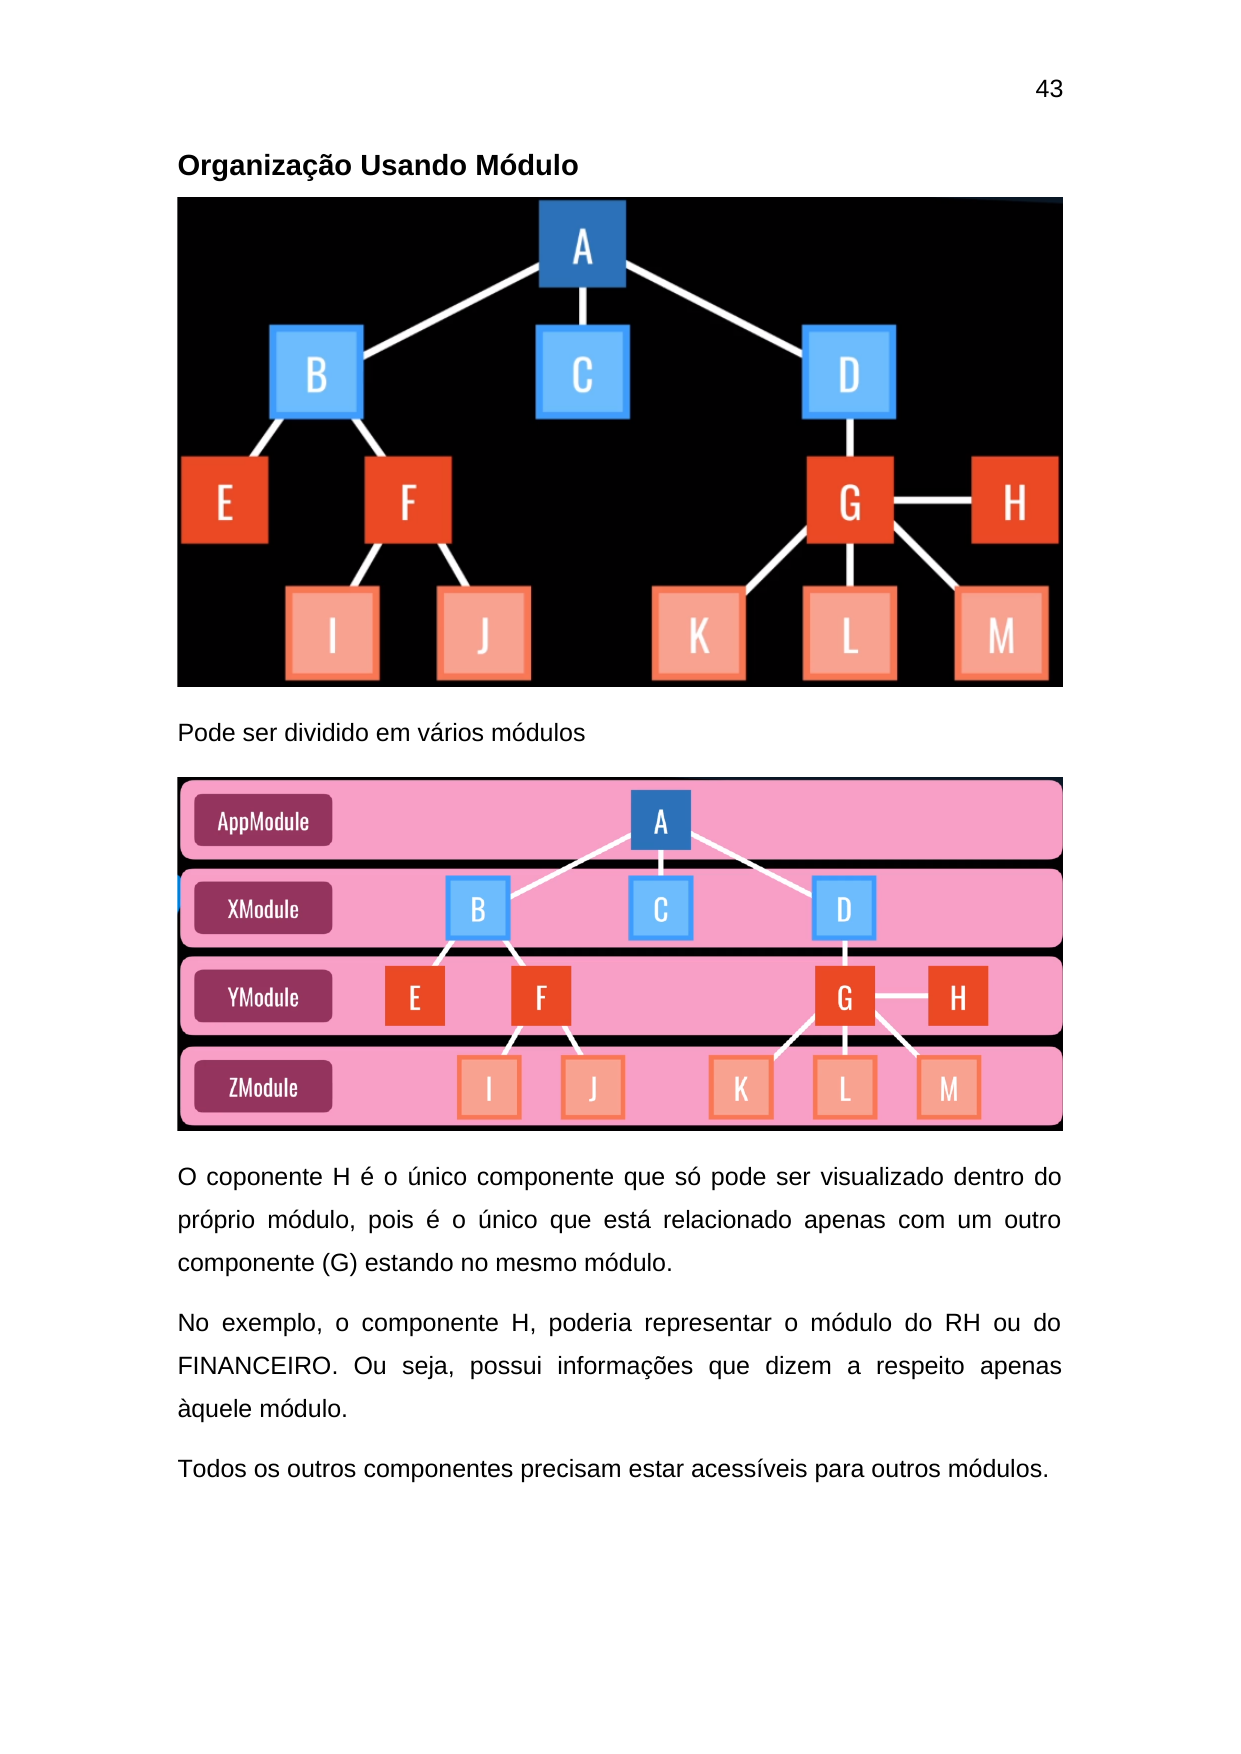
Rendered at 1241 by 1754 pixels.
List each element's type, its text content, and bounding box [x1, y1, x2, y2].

text Todos os outros componentes precisam estar acessíveis para outros módulos. [177, 1453, 1063, 1482]
text No exemplo, o componente H, poderia representar o módulo do RH ou do FINANCEIRO. Ou seja, possui informações que dizem a respeito apenas àquele módulo. [177, 1307, 1063, 1422]
subtitle Organização Usando Módulo [177, 148, 1063, 181]
text O coponente H é o único componente que só pode ser visualizado dentro do próprio módulo, pois é o único que está relacionado apenas com um outro componente (G) estando no mesmo módulo. [177, 1161, 1063, 1276]
text Pode ser dividido em vários módulos [177, 717, 1063, 746]
